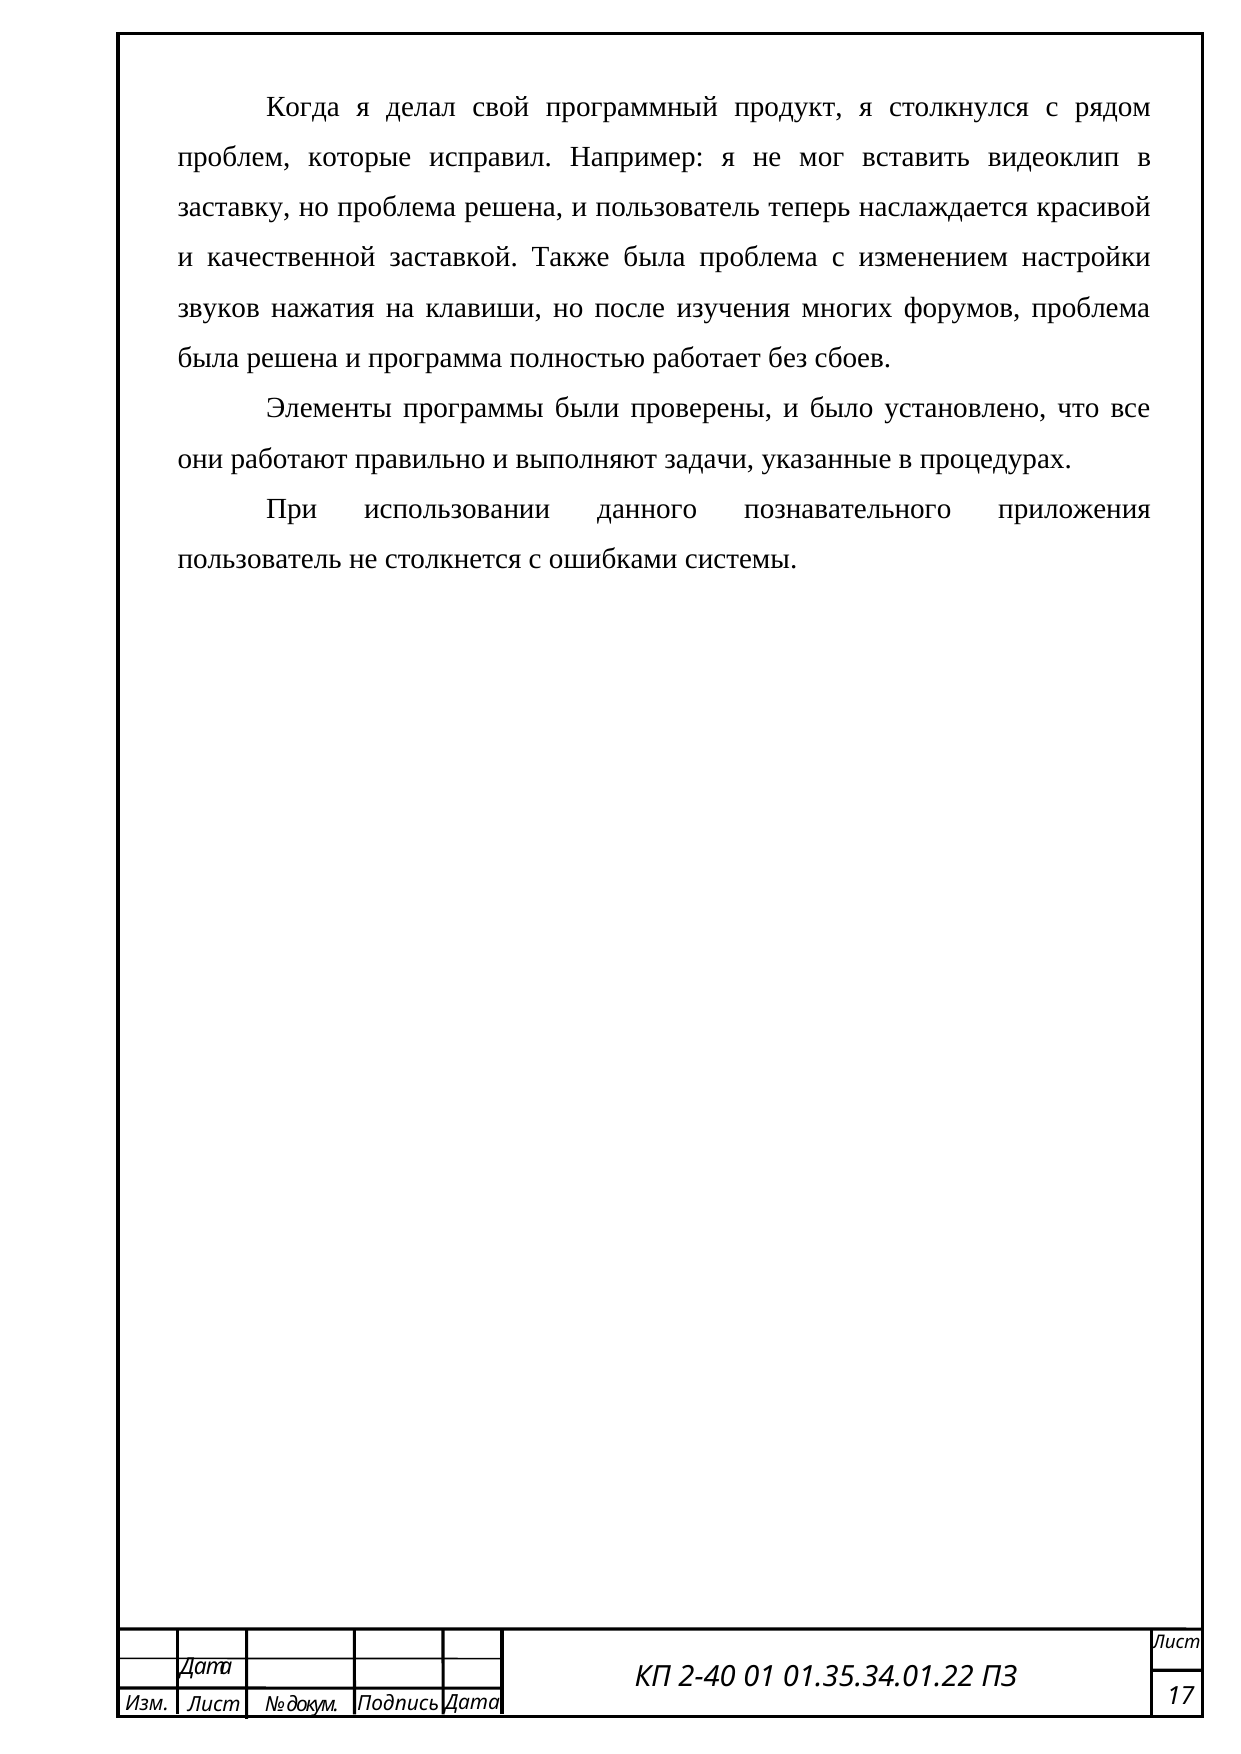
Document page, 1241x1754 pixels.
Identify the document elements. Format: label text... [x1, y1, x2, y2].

text Элементы программы были проверены, и было установлено, что все они работают правильно и выполняют задачи, указанные в процедурах. [177, 391, 1152, 474]
text При использовании данного познавательного приложения пользователь не столкнется с ошибками системы. [177, 491, 1152, 575]
text Когда я делал свой программный продукт, я столкнулся с рядом проблем, которые исправил. Например: я не мог вставить видеоклип в заставку, но проблема решена, и пользователь теперь наслаждается красивой и качественной заставкой. Также была проблема с изменением настройки звуков нажатия на клавиши, но после изучения многих форумов, проблема была решена и программа полностью работает без сбоев. [177, 89, 1152, 374]
